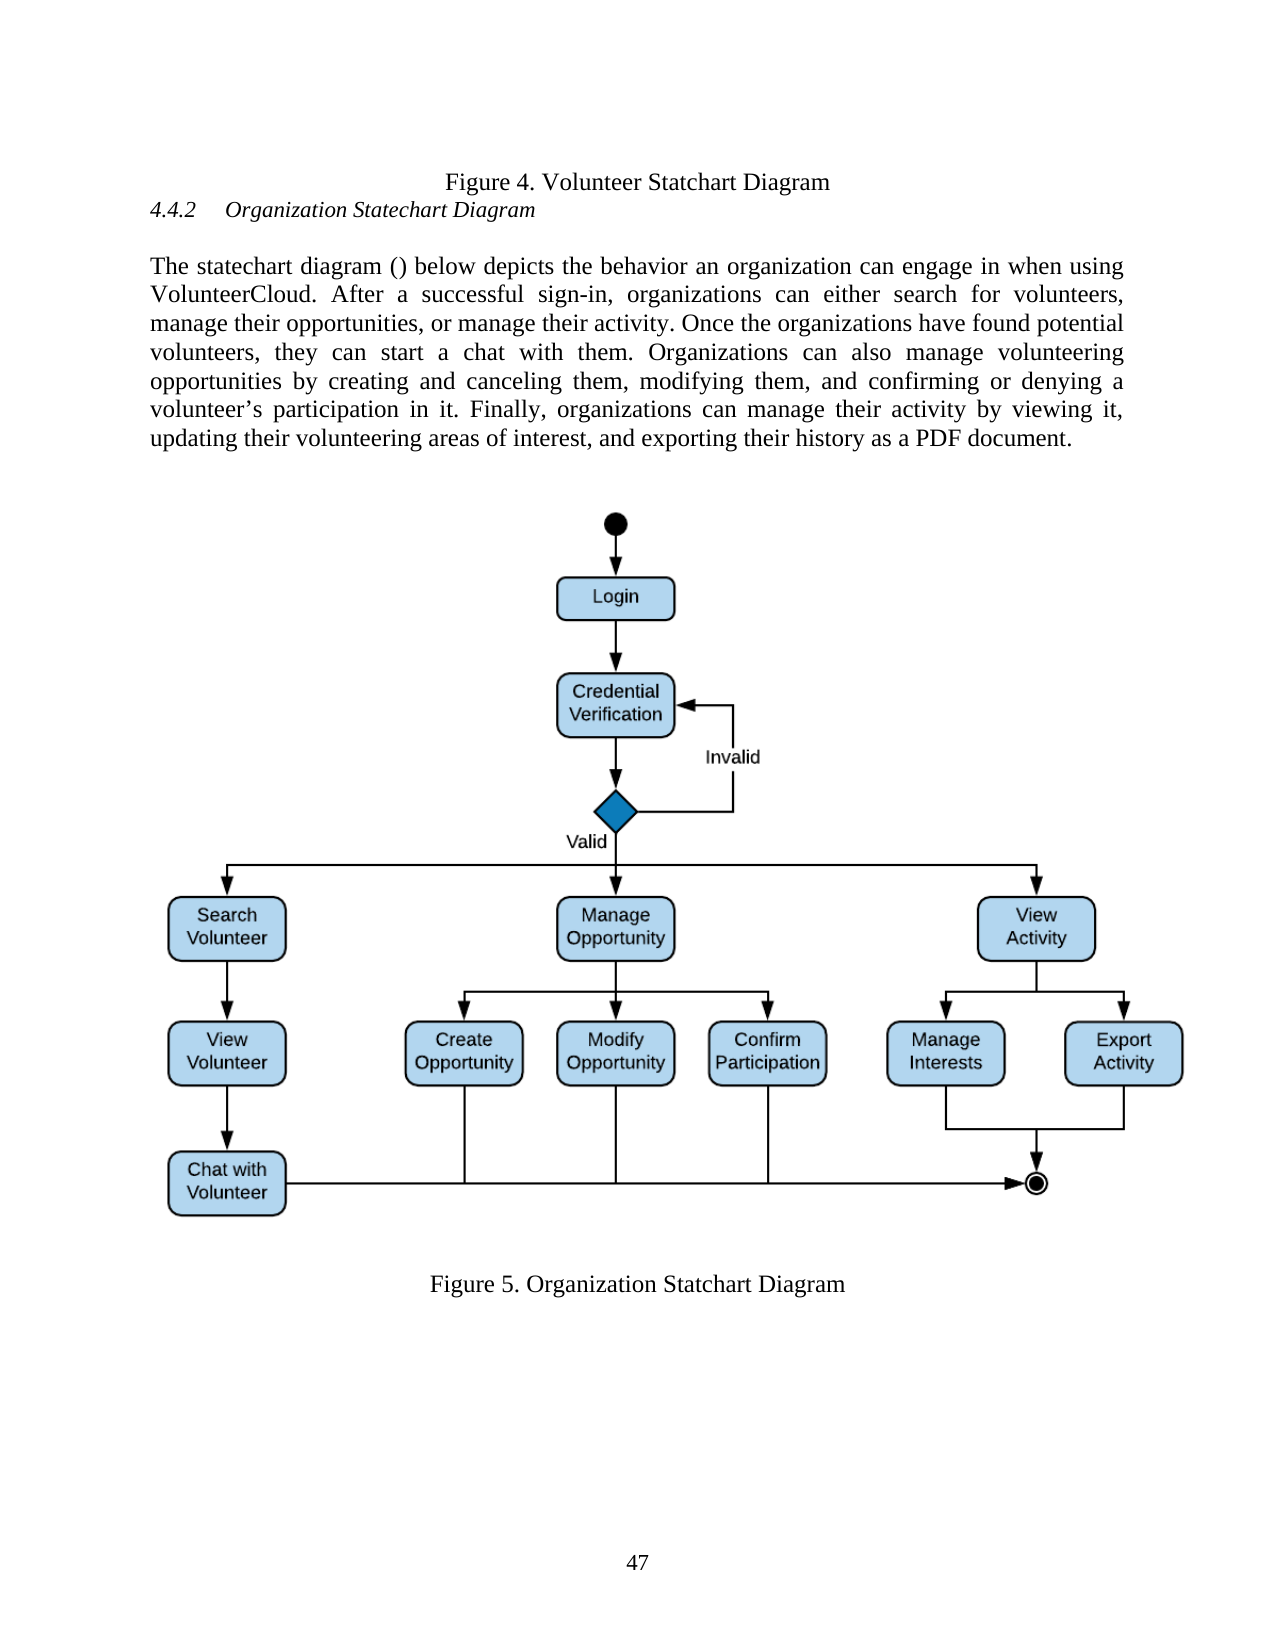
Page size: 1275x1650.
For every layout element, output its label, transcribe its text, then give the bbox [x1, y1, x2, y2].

subtitle Organization Statechart Diagram [150, 196, 1125, 222]
picture [139, 488, 1209, 1241]
